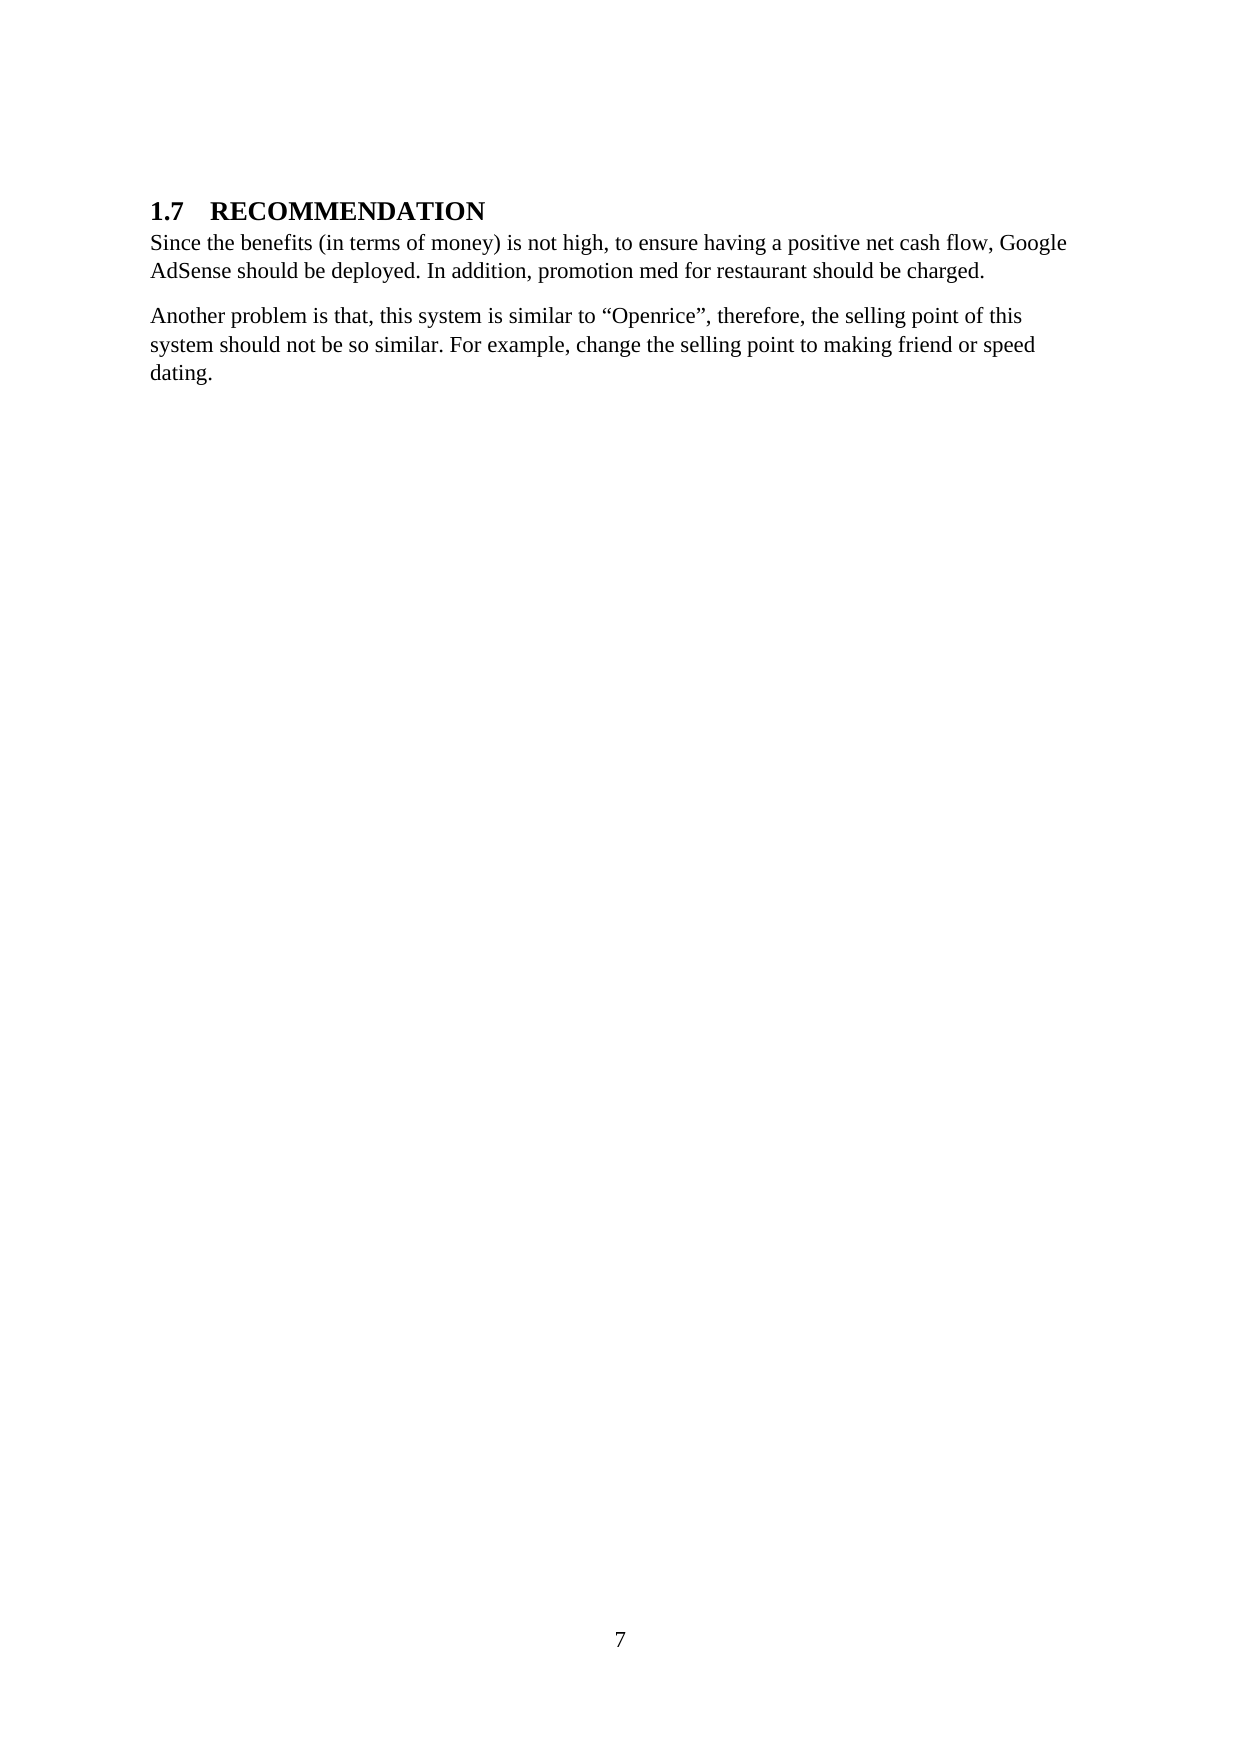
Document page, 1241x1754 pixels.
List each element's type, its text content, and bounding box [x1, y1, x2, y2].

text Another problem is that, this system is similar to “Openrice”, therefore, the selling point of this system should not be so similar. For example, change the selling point to making friend or speed dating. [150, 302, 1090, 385]
subtitle RECOMMENDATION [150, 195, 1090, 226]
text Since the benefits (in terms of money) is not high, to ensure having a positive net cash flow, Google AdSense should be deployed. In addition, promotion med for restaurant should be charged. [150, 229, 1090, 283]
